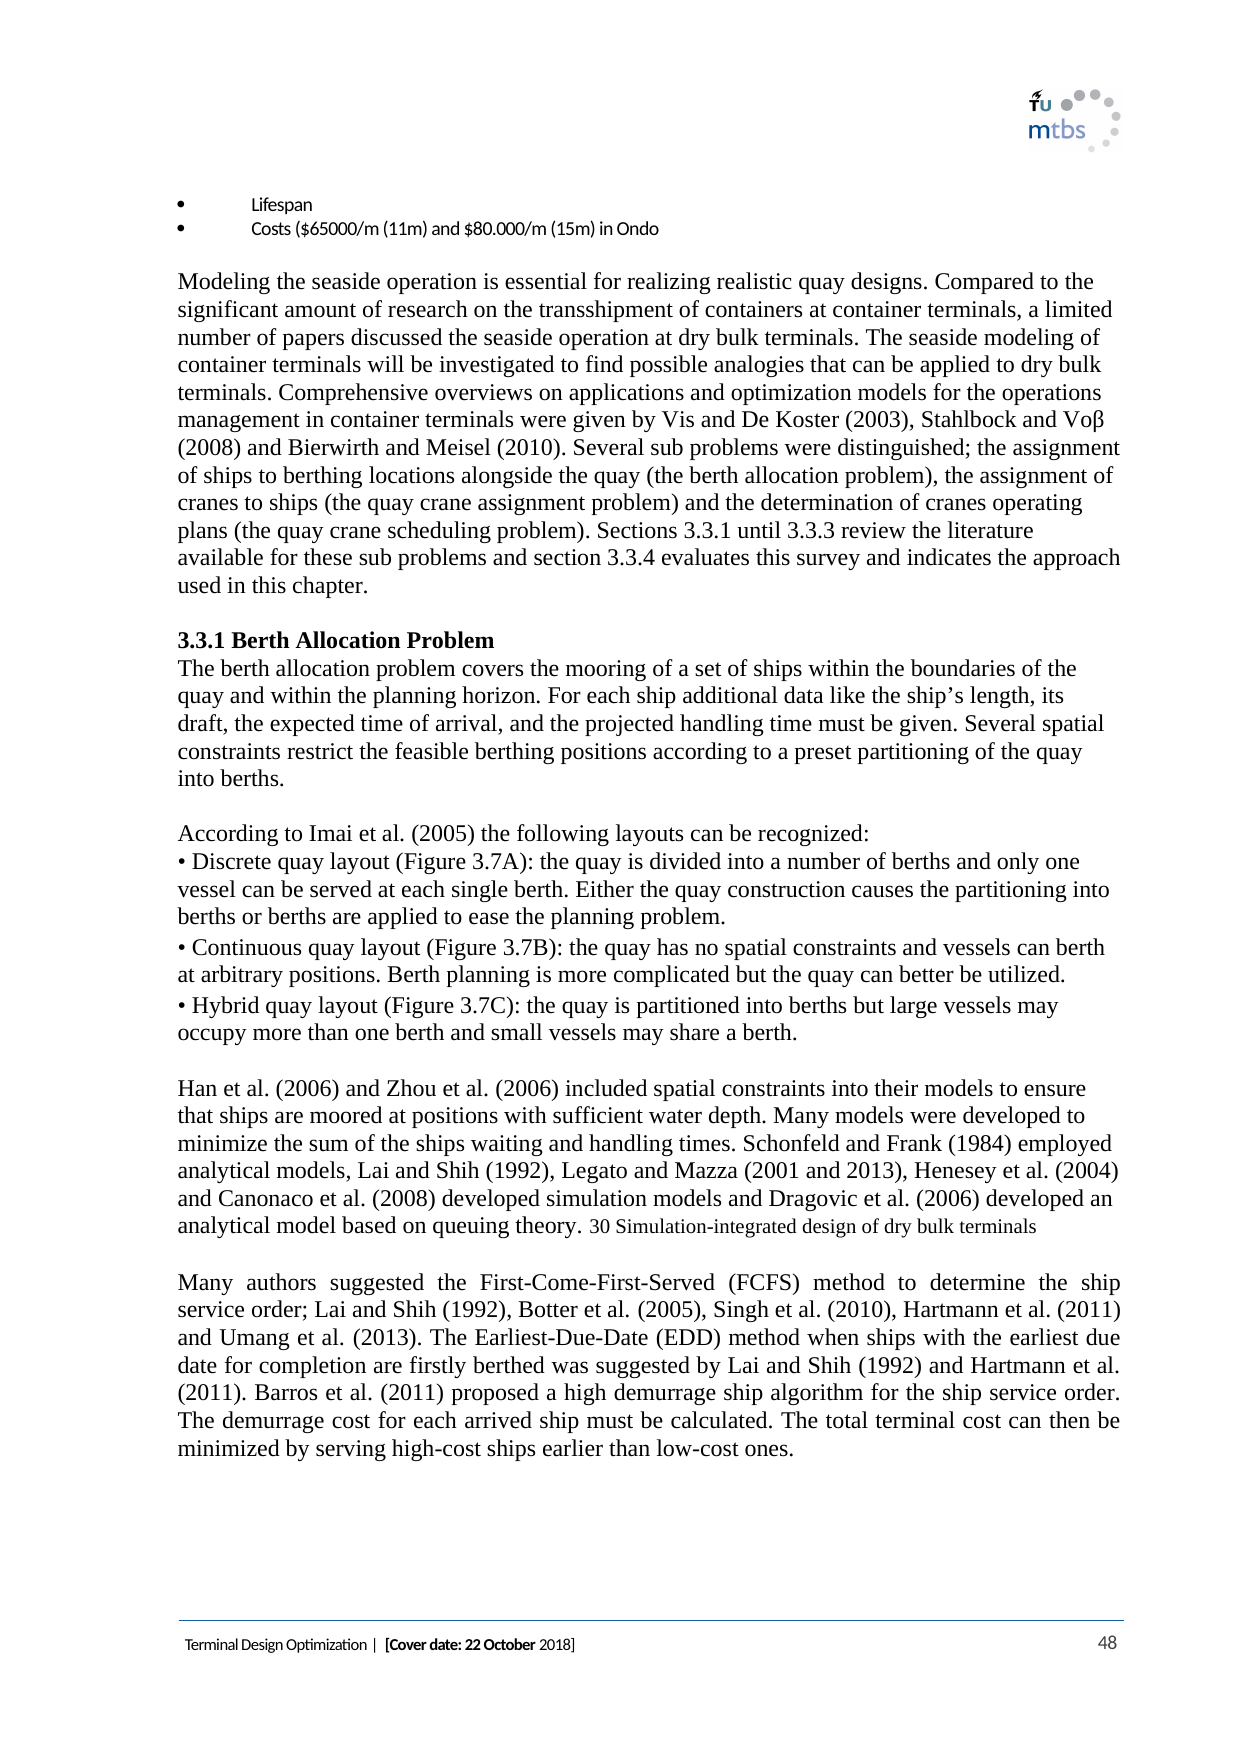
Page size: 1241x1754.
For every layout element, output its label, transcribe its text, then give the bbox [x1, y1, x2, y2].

picture [1028, 88, 1122, 153]
text Many authors suggested the First-Come-First-Served (FCFS) method to determine the ship service order; Lai and Shih (1992), Botter et al. (2005), Singh et al. (2010), Hartmann et al. (2011) and Umang et al. (2013). The Earliest-Due-Date (EDD) method when ships with the earliest due date for completion are firstly berthed was suggested by Lai and Shih (1992) and Hartmann et al. (2011). Barros et al. (2011) proposed a high demurrage ship algorithm for the ship service order. The demurrage cost for each arrived ship must be calculated. The total terminal cost can then be minimized by serving high-cost ships earlier than low-cost ones. [177, 1268, 1122, 1461]
text • Hybrid quay layout (Figure 3.7C): the quay is partitioned into berths but large vessels may occupy more than one berth and small vessels may share a berth. [177, 991, 1122, 1046]
text Modeling the seaside operation is essential for realizing realistic quay designs. Compared to the significant amount of research on the transshipment of containers at container terminals, a limited number of papers discussed the seaside operation at dry bulk terminals. The seaside modeling of container terminals will be investigated to find possible analogies that can be applied to dry bulk terminals. Comprehensive overviews on applications and optimization models for the operations management in container terminals were given by Vis and De Koster (2003), Stahlbock and Voβ (2008) and Bierwirth and Meisel (2010). Several sub problems were distinguished; the assignment of ships to berthing locations alongside the quay (the berth allocation problem), the assignment of cranes to ships (the quay crane assignment problem) and the determination of cranes operating plans (the quay crane scheduling problem). Sections 3.3.1 until 3.3.3 review the literature available for these sub problems and section 3.3.4 evaluates this survey and indicates the approach used in this chapter. [177, 267, 1122, 599]
text • Discrete quay layout (Figure 3.7A): the quay is divided into a number of berths and only one vessel can be served at each single berth. Either the quay construction causes the partitioning into berths or berths are applied to ease the planning problem. [177, 847, 1122, 930]
text The berth allocation problem covers the mooring of a set of ships within the boundaries of the quay and within the planning horizon. For each ship additional data like the ship’s length, its draft, the expected time of arrival, and the projected handling time must be given. Several spatial constraints restrict the feasible berthing positions according to a preset partitioning of the quay into berths. [177, 654, 1122, 792]
text 3.3.1 Berth Allocation Problem [177, 626, 1122, 654]
text According to Imai et al. (2005) the following layouts can be recognized: [177, 819, 1122, 847]
text • Continuous quay layout (Figure 3.7B): the quay has no spatial constraints and vessels can berth at arbitrary positions. Berth planning is more complicated but the quay can better be utilized. [177, 933, 1122, 988]
list Lifespan [177, 192, 1122, 216]
list Costs ($65000/m (11m) and $80.000/m (15m) in Ondo [177, 216, 1122, 240]
text Han et al. (2006) and Zhou et al. (2006) included spatial constraints into their models to ensure that ships are moored at positions with sufficient water depth. Many models were developed to minimize the sum of the ships waiting and handling times. Schonfeld and Frank (1984) employed analytical models, Lai and Shih (1992), Legato and Mazza (2001 and 2013), Henesey et al. (2004) and Canonaco et al. (2008) developed simulation models and Dragovic et al. (2006) developed an analytical model based on queuing theory. 30 Simulation-integrated design of dry bulk terminals [177, 1073, 1122, 1239]
